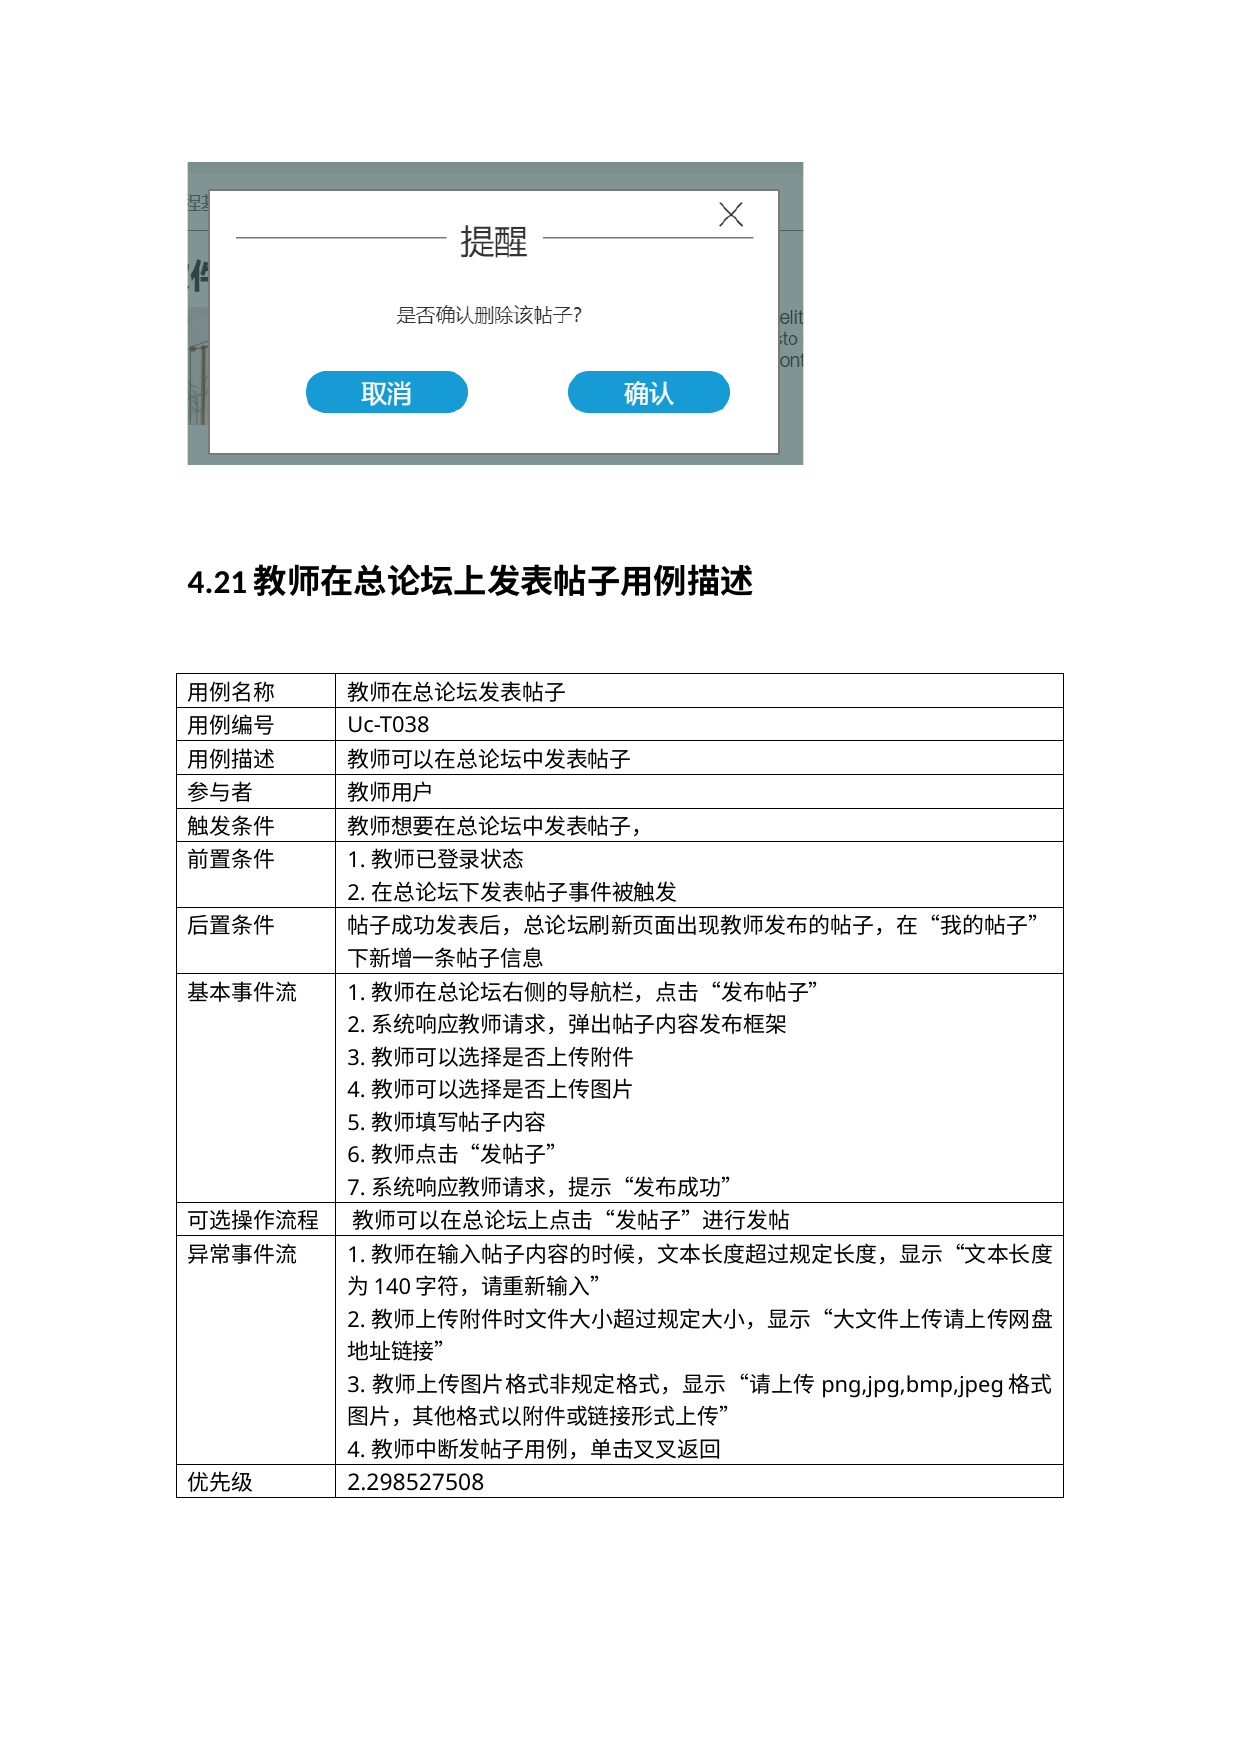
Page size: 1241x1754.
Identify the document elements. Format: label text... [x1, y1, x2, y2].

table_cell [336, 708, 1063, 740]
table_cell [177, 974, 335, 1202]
picture [187, 162, 804, 465]
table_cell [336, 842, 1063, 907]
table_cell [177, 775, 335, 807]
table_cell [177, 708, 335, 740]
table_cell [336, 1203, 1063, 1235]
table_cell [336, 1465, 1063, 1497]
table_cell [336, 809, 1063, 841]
subtitle 4.21教师在总论坛上发表帖子用例描述 [187, 547, 1053, 612]
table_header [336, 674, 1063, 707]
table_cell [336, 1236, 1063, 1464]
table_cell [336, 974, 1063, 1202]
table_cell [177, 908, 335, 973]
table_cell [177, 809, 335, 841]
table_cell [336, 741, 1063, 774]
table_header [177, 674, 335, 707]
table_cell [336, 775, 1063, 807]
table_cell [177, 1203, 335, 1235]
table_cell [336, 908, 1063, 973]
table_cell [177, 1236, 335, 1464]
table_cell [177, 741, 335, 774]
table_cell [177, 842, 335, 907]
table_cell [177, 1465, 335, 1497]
